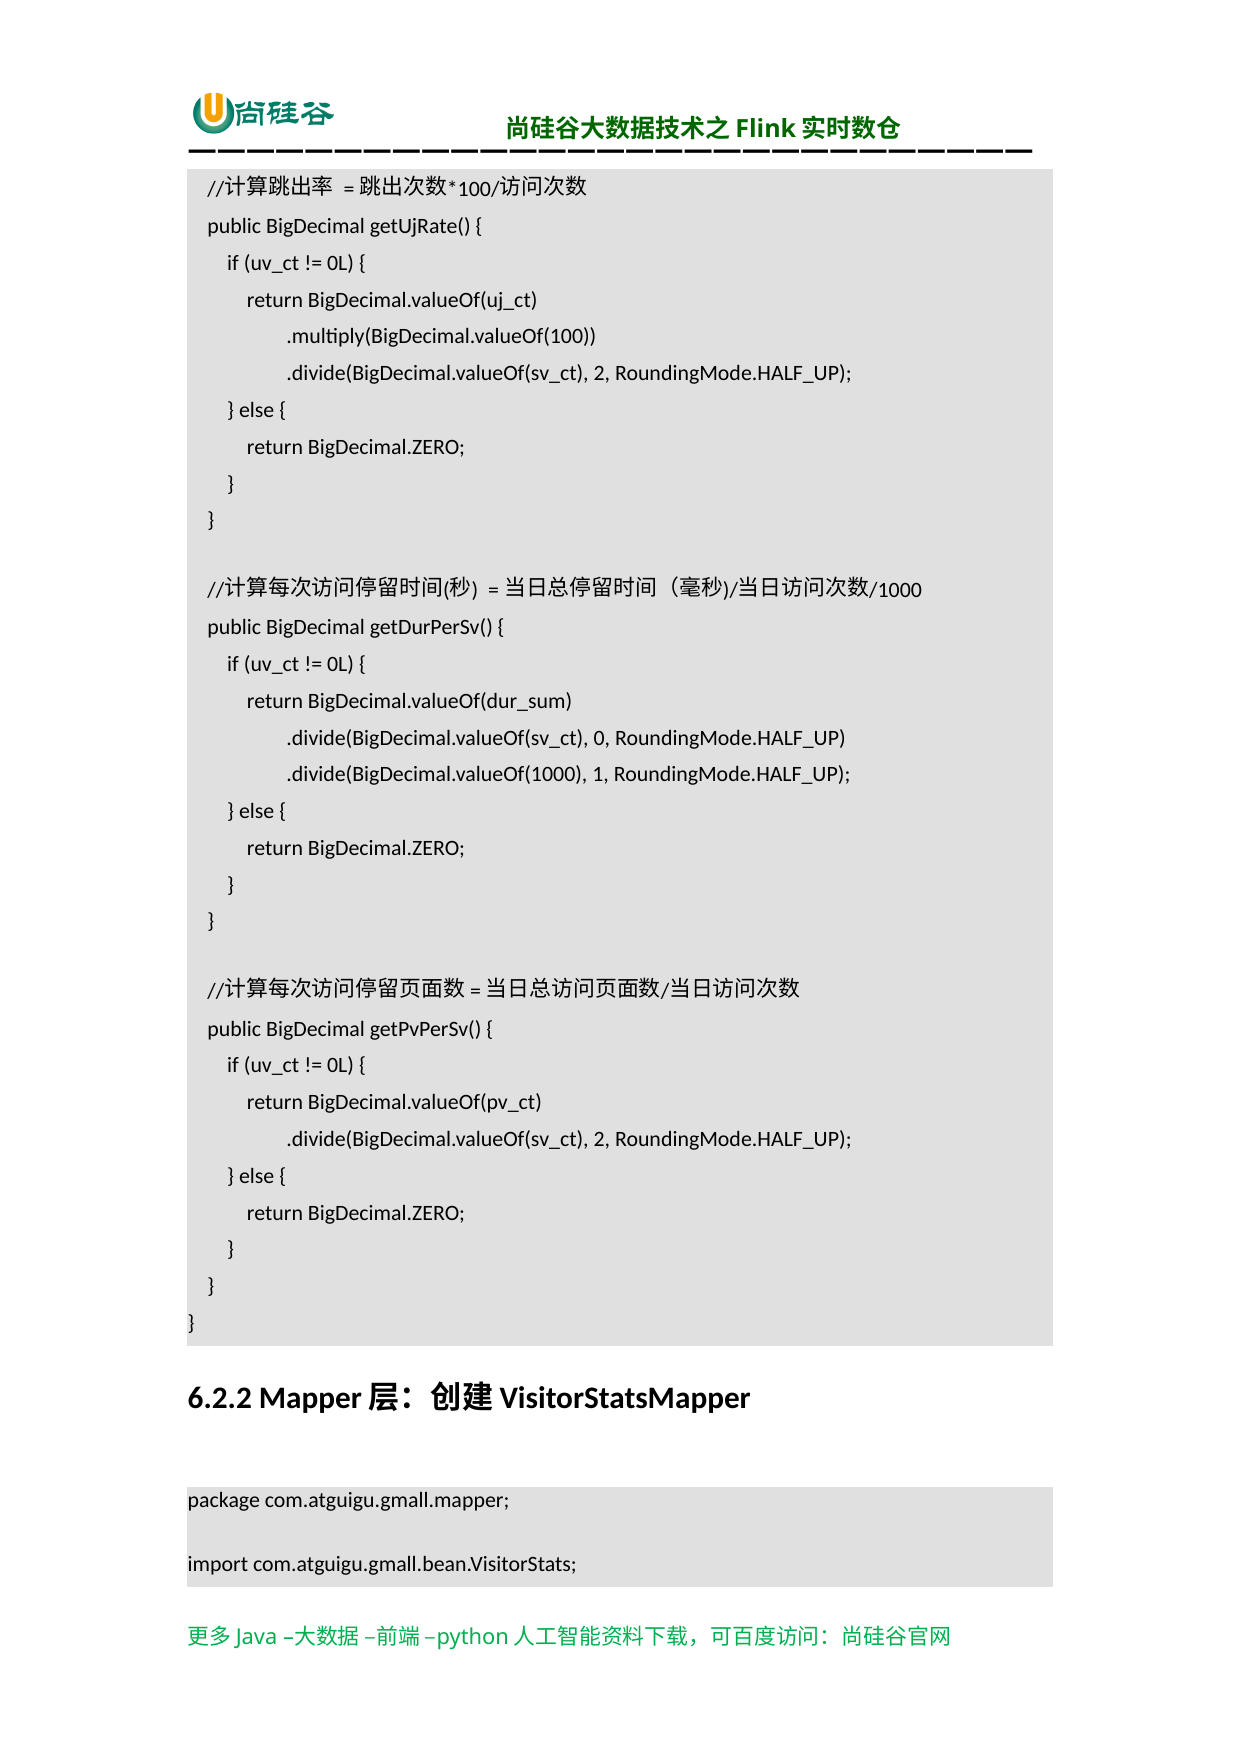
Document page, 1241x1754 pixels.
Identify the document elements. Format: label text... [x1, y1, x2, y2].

text } else { [187, 396, 1053, 433]
text return BigDecimal.valueOf(uj_ct) [187, 286, 1053, 323]
text return BigDecimal.ZERO; [187, 433, 1053, 470]
text public BigDecimal getUjRate() { [187, 212, 1053, 249]
text //计算每次访问停留时间(秒) = 当日总停留时间（毫秒)/当日访问次数/1000 [187, 570, 1053, 613]
text } [187, 1235, 1053, 1272]
text return BigDecimal.valueOf(pv_ct) [187, 1088, 1053, 1125]
text } else { [187, 797, 1053, 834]
text .divide(BigDecimal.valueOf(sv_ct), 2, RoundingMode.HALF_UP); [187, 1125, 1053, 1162]
text .multiply(BigDecimal.valueOf(100)) [187, 323, 1053, 359]
text return BigDecimal.ZERO; [187, 1199, 1053, 1235]
text public BigDecimal getDurPerSv() { [187, 613, 1053, 650]
text //计算跳出率 = 跳出次数*100/访问次数 [187, 169, 1053, 212]
text if (uv_ct != 0L) { [187, 1052, 1053, 1088]
text } [187, 506, 1053, 543]
text .divide(BigDecimal.valueOf(sv_ct), 2, RoundingMode.HALF_UP); [187, 359, 1053, 396]
text if (uv_ct != 0L) { [187, 650, 1053, 687]
text .divide(BigDecimal.valueOf(1000), 1, RoundingMode.HALF_UP); [187, 761, 1053, 797]
text return BigDecimal.valueOf(dur_sum) [187, 687, 1053, 724]
text } else { [187, 1162, 1053, 1199]
text if (uv_ct != 0L) { [187, 249, 1053, 286]
text //计算每次访问停留页面数 = 当日总访问页面数/当日访问次数 [187, 971, 1053, 1015]
text } [187, 871, 1053, 908]
subtitle 6.2.2 Mapper层：创建VisitorStatsMapper [187, 1362, 1053, 1427]
text } [187, 1272, 1053, 1309]
text return BigDecimal.ZERO; [187, 834, 1053, 871]
text } [187, 470, 1053, 506]
text } [187, 1309, 1053, 1346]
text .divide(BigDecimal.valueOf(sv_ct), 0, RoundingMode.HALF_UP) [187, 724, 1053, 761]
text package com.atguigu.gmall.mapper; [187, 1487, 1053, 1523]
picture [187, 88, 338, 138]
text public BigDecimal getPvPerSv() { [187, 1015, 1053, 1052]
text import com.atguigu.gmall.bean.VisitorStats; [187, 1550, 1053, 1587]
text } [187, 908, 1053, 944]
